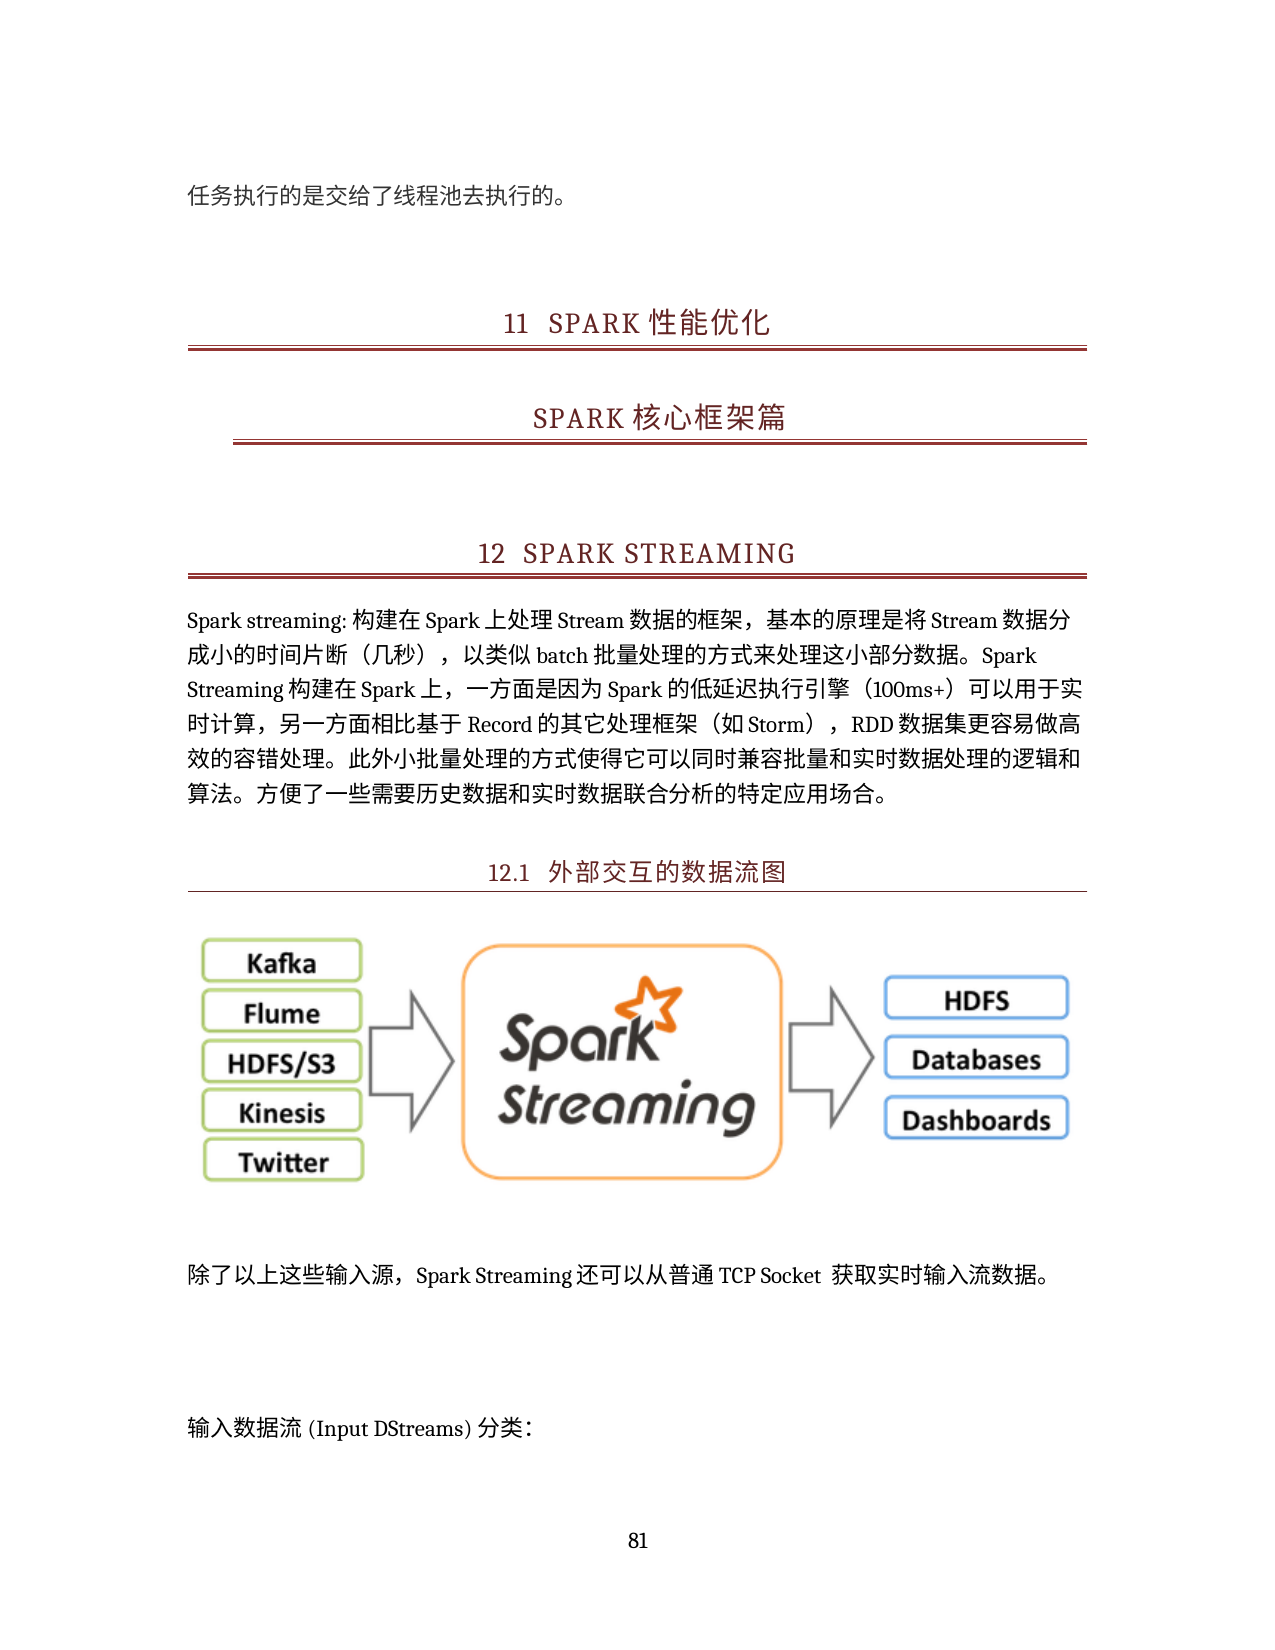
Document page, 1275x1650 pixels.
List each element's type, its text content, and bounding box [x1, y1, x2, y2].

text Spark streaming: 构建在Spark上处理Stream数据的框架，基本的原理是将Stream数据分成小的时间片断（几秒），以类似batch批量处理的方式来处理这小部分数据。Spark Streaming构建在Spark上，一方面是因为Spark的低延迟执行引擎（100ms+）可以用于实时计算，另一方面相比基于Record的其它处理框架（如Storm），RDD数据集更容易做高效的容错处理。此外小批量处理的方式使得它可以同时兼容批量和实时数据处理的逻辑和算法。方便了一些需要历史数据和实时数据联合分析的特定应用场合。 [187, 602, 1087, 809]
text 任务执行的是交给了线程池去执行的。 [187, 150, 1087, 211]
text 输入数据流 (Input DStreams) 分类： [187, 1409, 1087, 1443]
subtitle Spark核心框架篇 [232, 394, 1087, 445]
text 除了以上这些输入源，Spark Streaming还可以从普通TCP Socket 获取实时输入流数据。 [187, 1257, 1087, 1290]
subtitle Spark Streaming [187, 537, 1087, 579]
subtitle Spark性能优化 [187, 303, 1087, 351]
picture [187, 914, 1088, 1187]
subtitle 外部交互的数据流图 [187, 852, 1087, 892]
